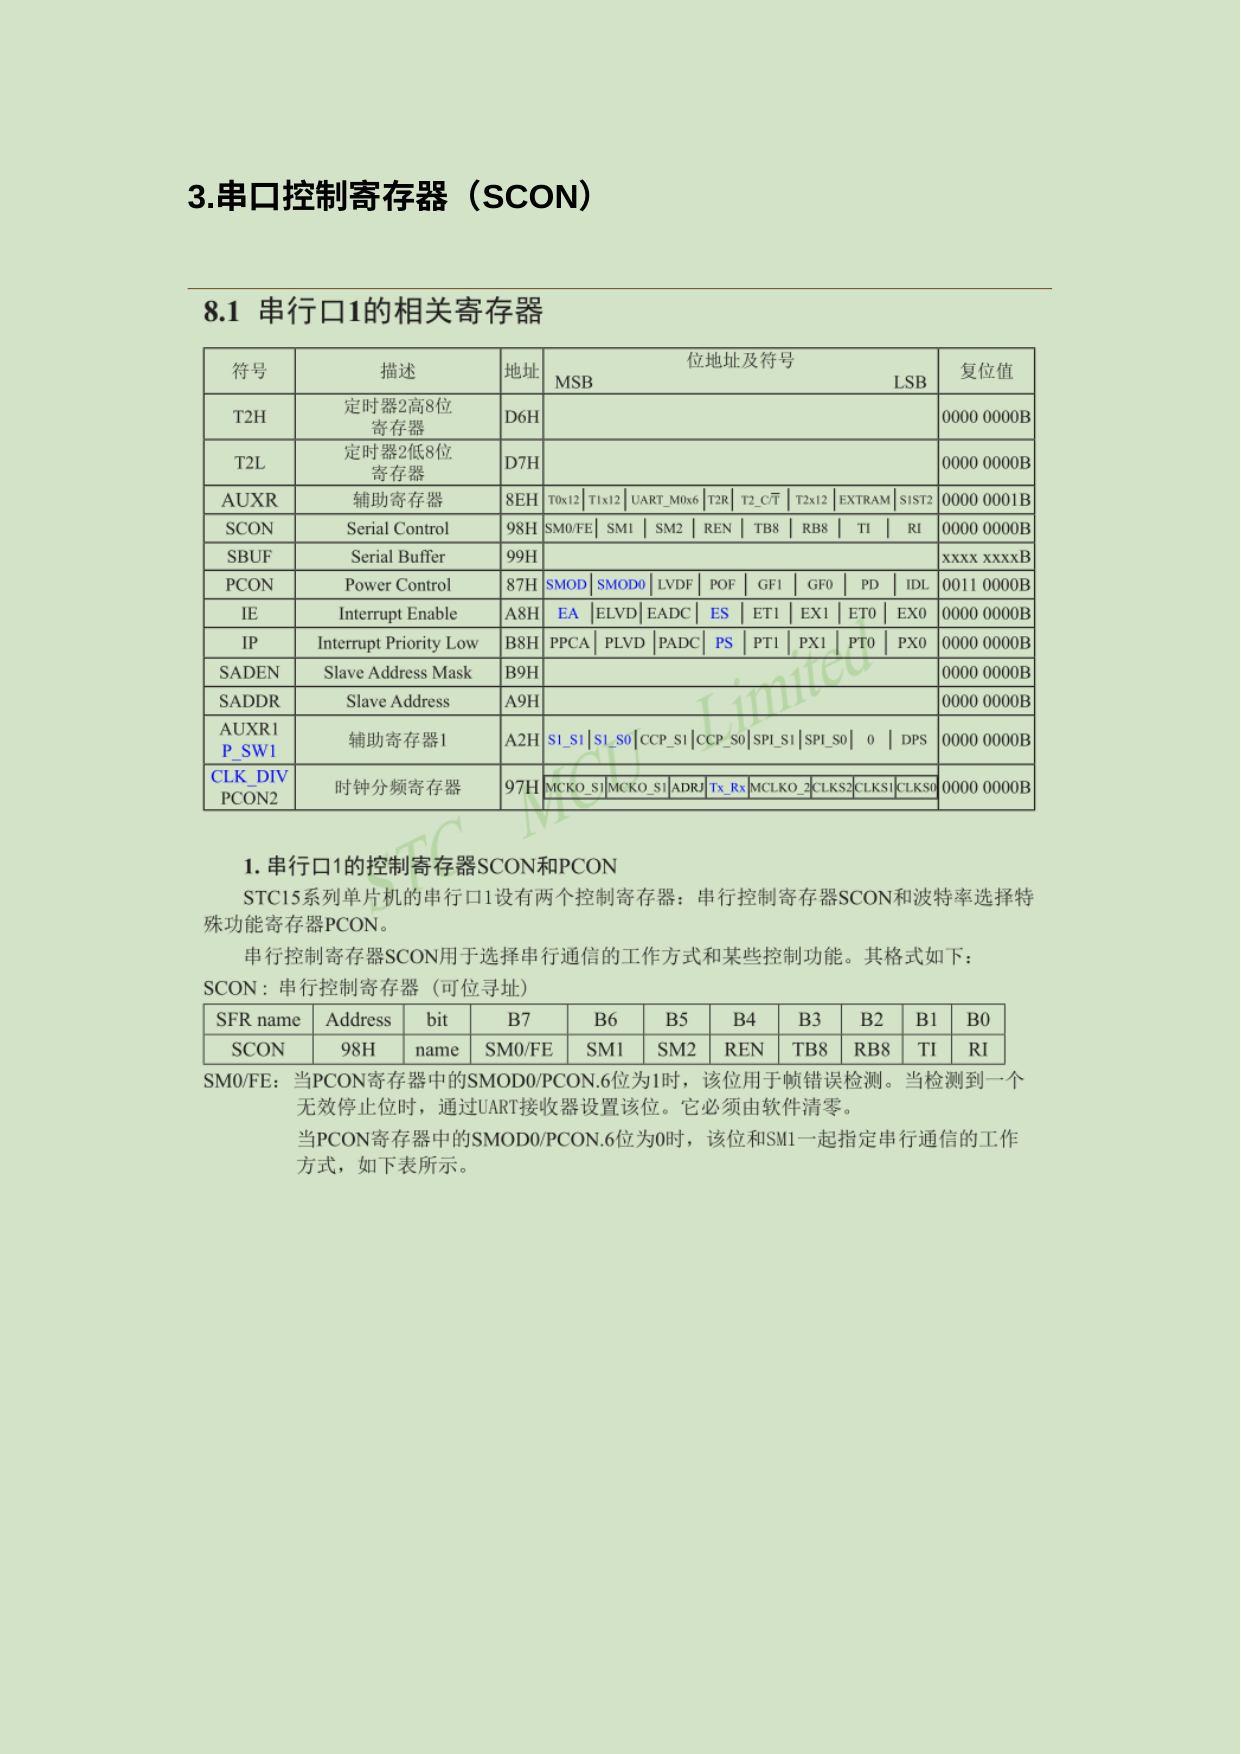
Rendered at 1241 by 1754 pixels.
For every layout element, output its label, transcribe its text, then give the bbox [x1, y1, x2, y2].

subtitle 串口控制寄存器（SCON） [187, 162, 1053, 227]
picture [187, 288, 1053, 1218]
